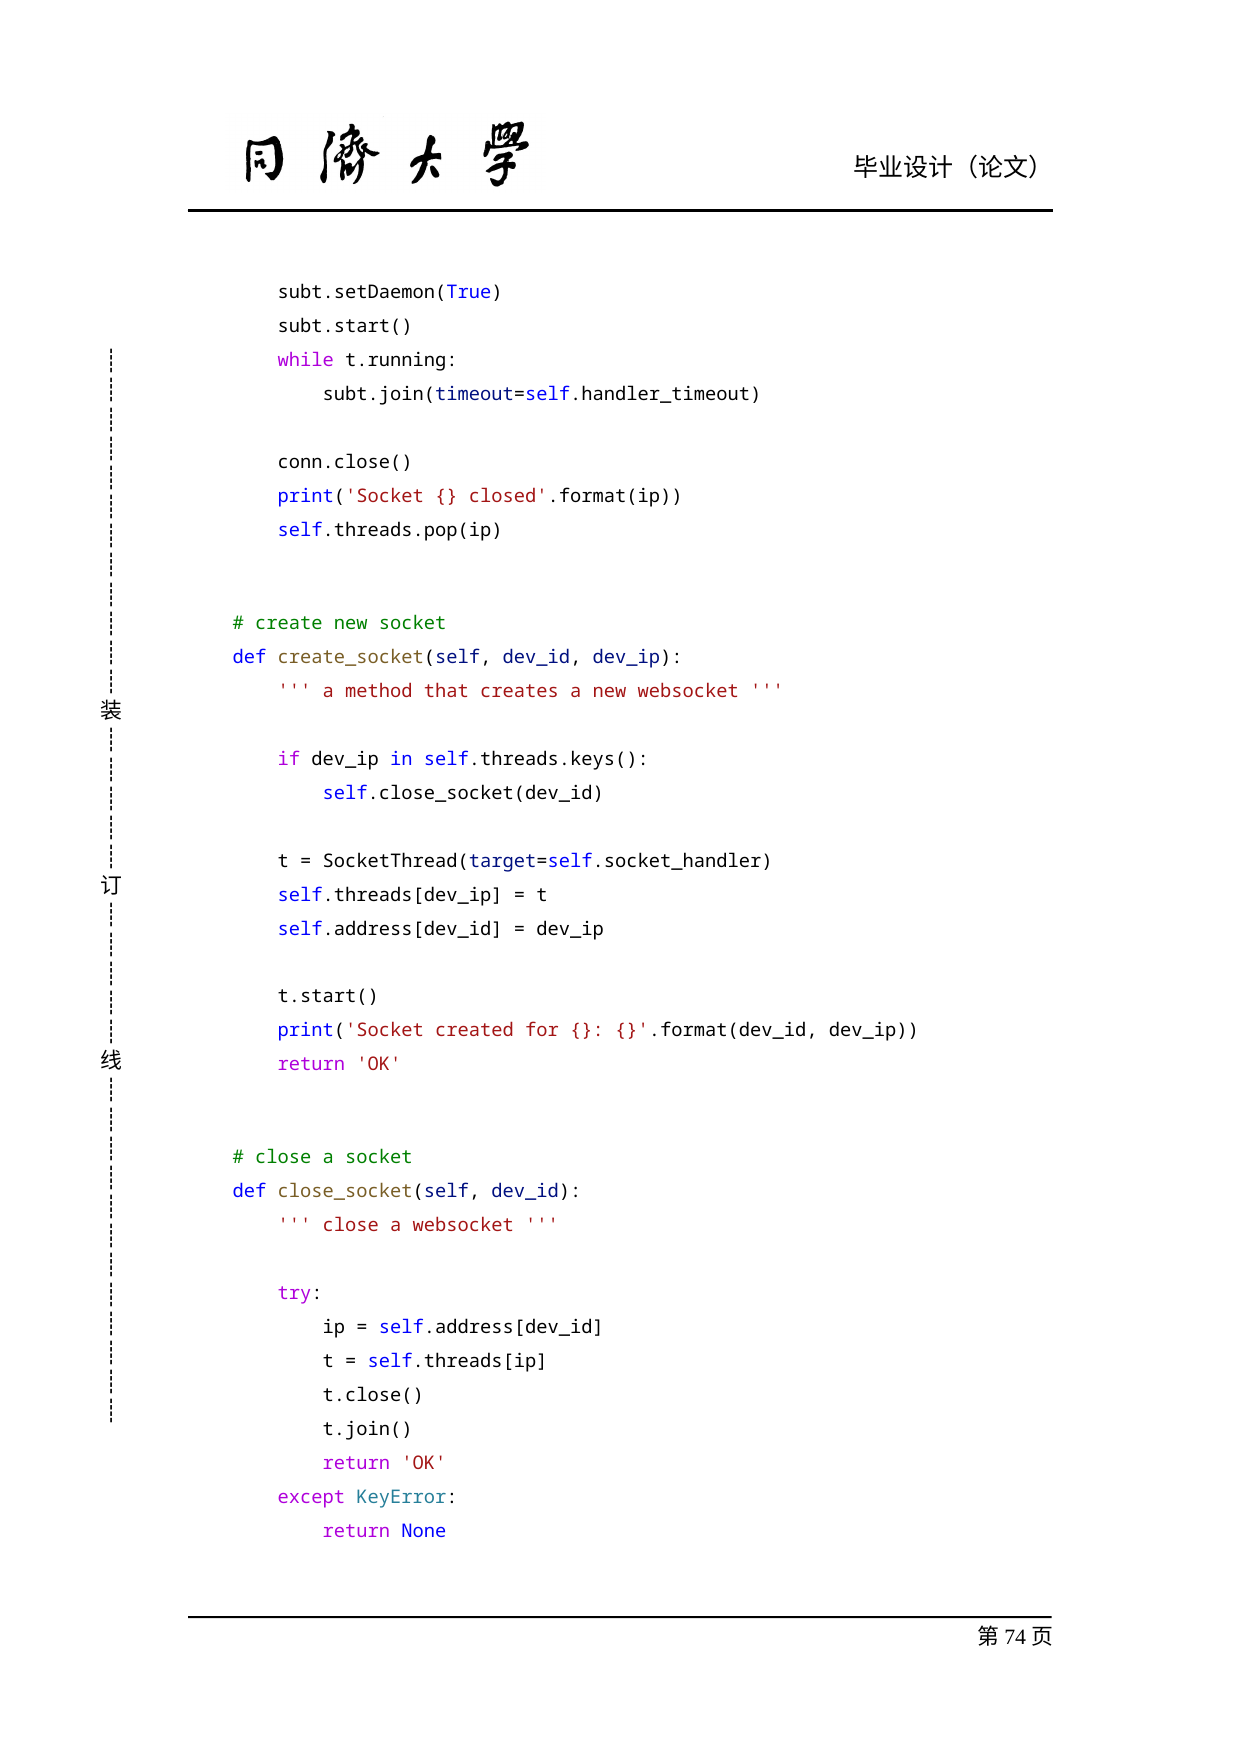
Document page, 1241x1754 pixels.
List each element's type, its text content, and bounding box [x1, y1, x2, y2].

text def create_socket(self, dev_id, dev_ip): [187, 639, 1053, 673]
text print('Socket created for {}: {}'.format(dev_id, dev_ip)) [187, 1013, 1053, 1047]
text t.close() [187, 1377, 1053, 1411]
text # close a socket [187, 1139, 1053, 1173]
text return 'OK' [187, 1445, 1053, 1479]
text print('Socket {} closed'.format(ip)) [187, 478, 1053, 512]
text # create new socket [187, 605, 1053, 639]
text self.address[dev_id] = dev_ip [187, 911, 1053, 945]
text t = self.threads[ip] [187, 1343, 1053, 1377]
text try: [187, 1275, 1053, 1309]
text def close_socket(self, dev_id): [187, 1173, 1053, 1207]
text self.threads.pop(ip) [187, 512, 1053, 546]
text ip = self.address[dev_id] [187, 1309, 1053, 1343]
text subt.setDaemon(True) [187, 274, 1053, 308]
text subt.start() [187, 308, 1053, 342]
text return None [187, 1513, 1053, 1547]
text if dev_ip in self.threads.keys(): [187, 741, 1053, 775]
text while t.running: [187, 342, 1053, 376]
text self.threads[dev_ip] = t [187, 877, 1053, 911]
text subt.join(timeout=self.handler_timeout) [187, 376, 1053, 410]
picture [224, 113, 547, 193]
text return 'OK' [187, 1047, 1053, 1081]
text ''' a method that creates a new websocket ''' [187, 673, 1053, 707]
text t = SocketThread(target=self.socket_handler) [187, 843, 1053, 877]
text except KeyError: [187, 1479, 1053, 1513]
text ''' close a websocket ''' [187, 1207, 1053, 1241]
text t.join() [187, 1411, 1053, 1445]
text conn.close() [187, 444, 1053, 478]
text self.close_socket(dev_id) [187, 775, 1053, 809]
text t.start() [187, 979, 1053, 1013]
